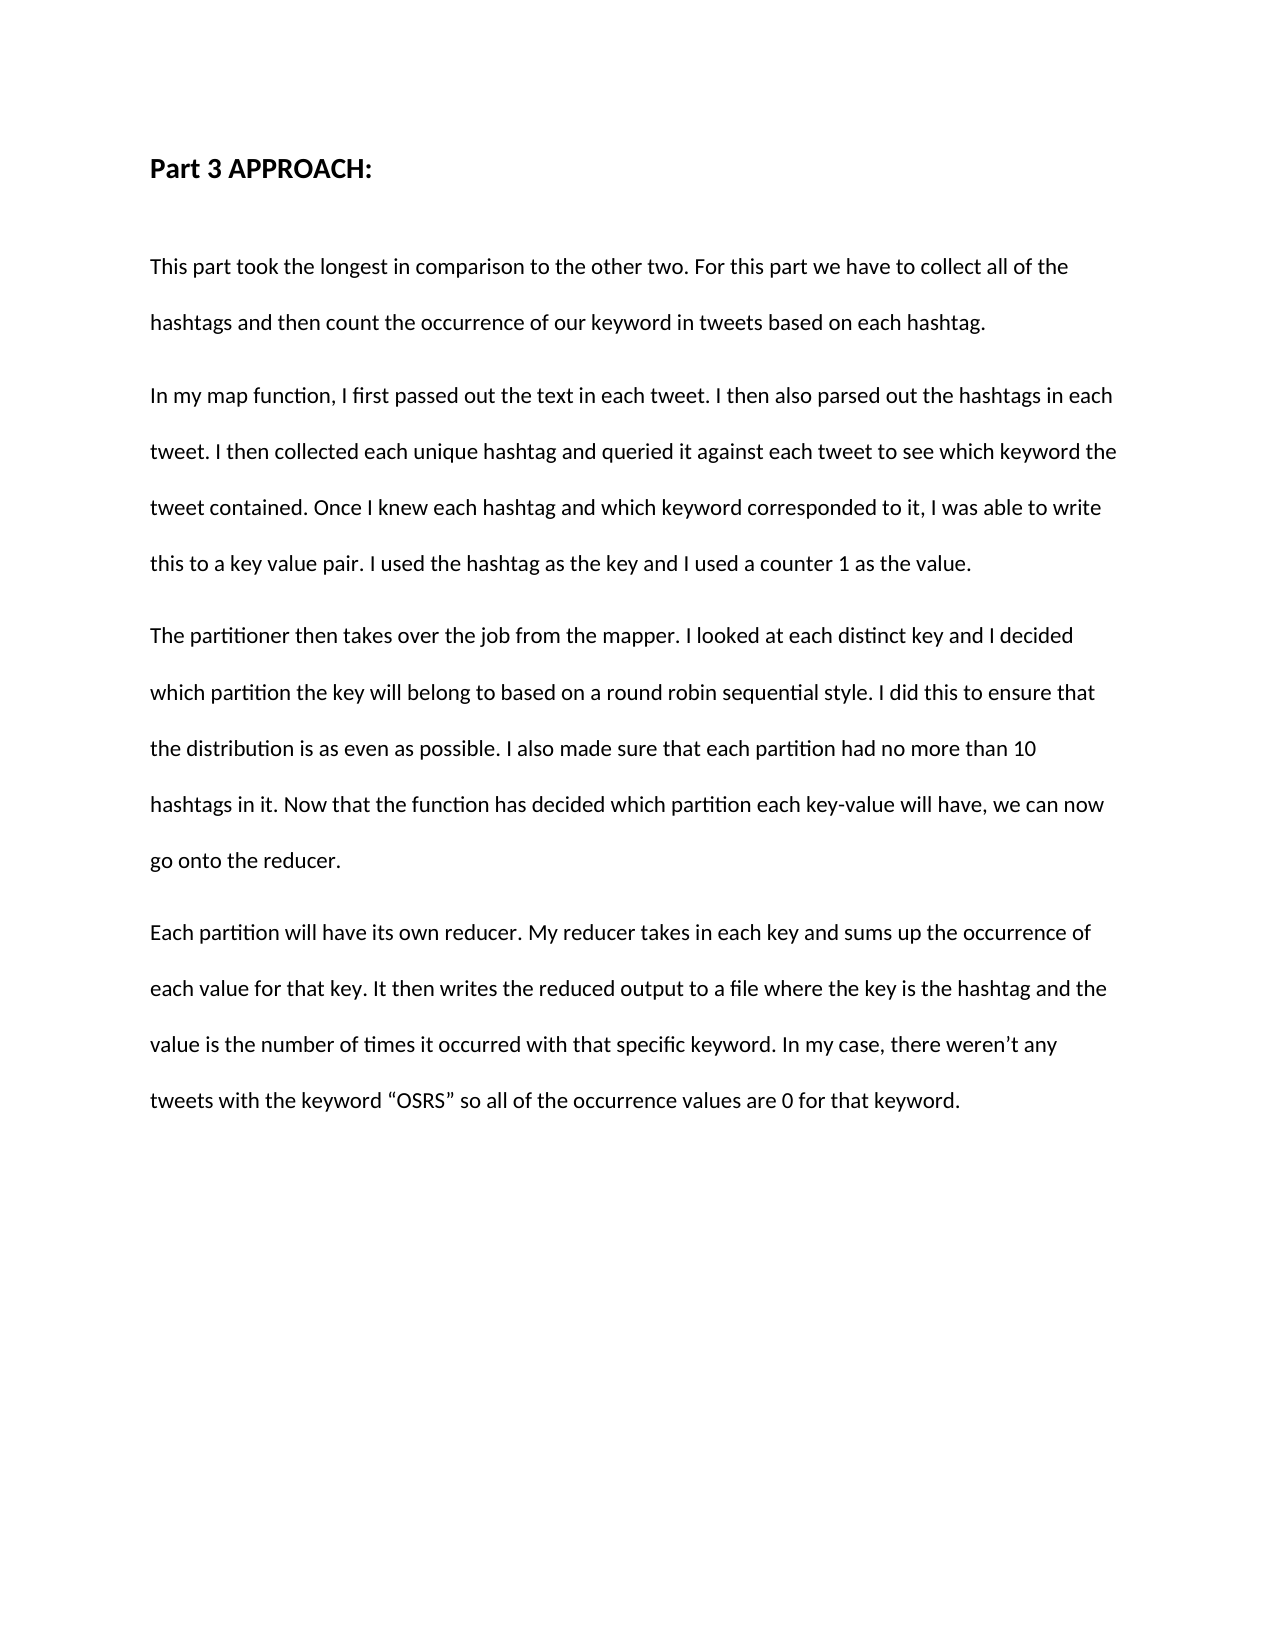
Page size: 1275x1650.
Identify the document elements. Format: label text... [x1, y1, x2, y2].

text This part took the longest in comparison to the other two. For this part we have to collect all of the hashtags and then count the occurrence of our keyword in tweets based on each hashtag. [150, 252, 1125, 336]
text The partitioner then takes over the job from the mapper. I looked at each distinct key and I decided which partition the key will belong to based on a round robin sequential style. I did this to ensure that the distribution is as even as possible. I also made sure that each partition had no more than 10 hashtags in it. Now that the function has decided which partition each key-value will have, we can now go onto the reducer. [150, 622, 1125, 874]
text Each partition will have its own reducer. My reducer takes in each key and sums up the occurrence of each value for that key. It then writes the reduced output to a file where the key is the hashtag and the value is the number of times it occurred with that specific keyword. In my case, there weren’t any tweets with the keyword “OSRS” so all of the occurrence values are 0 for that keyword. [150, 918, 1125, 1114]
text Part 3 APPROACH: [150, 150, 1125, 186]
text In my map function, I first passed out the text in each tweet. I then also parsed out the hashtags in each tweet. I then collected each unique hashtag and queried it against each tweet to see which keyword the tweet contained. Once I knew each hashtag and which keyword corresponded to it, I was able to write this to a key value pair. I used the hashtag as the key and I used a counter 1 as the value. [150, 381, 1125, 577]
